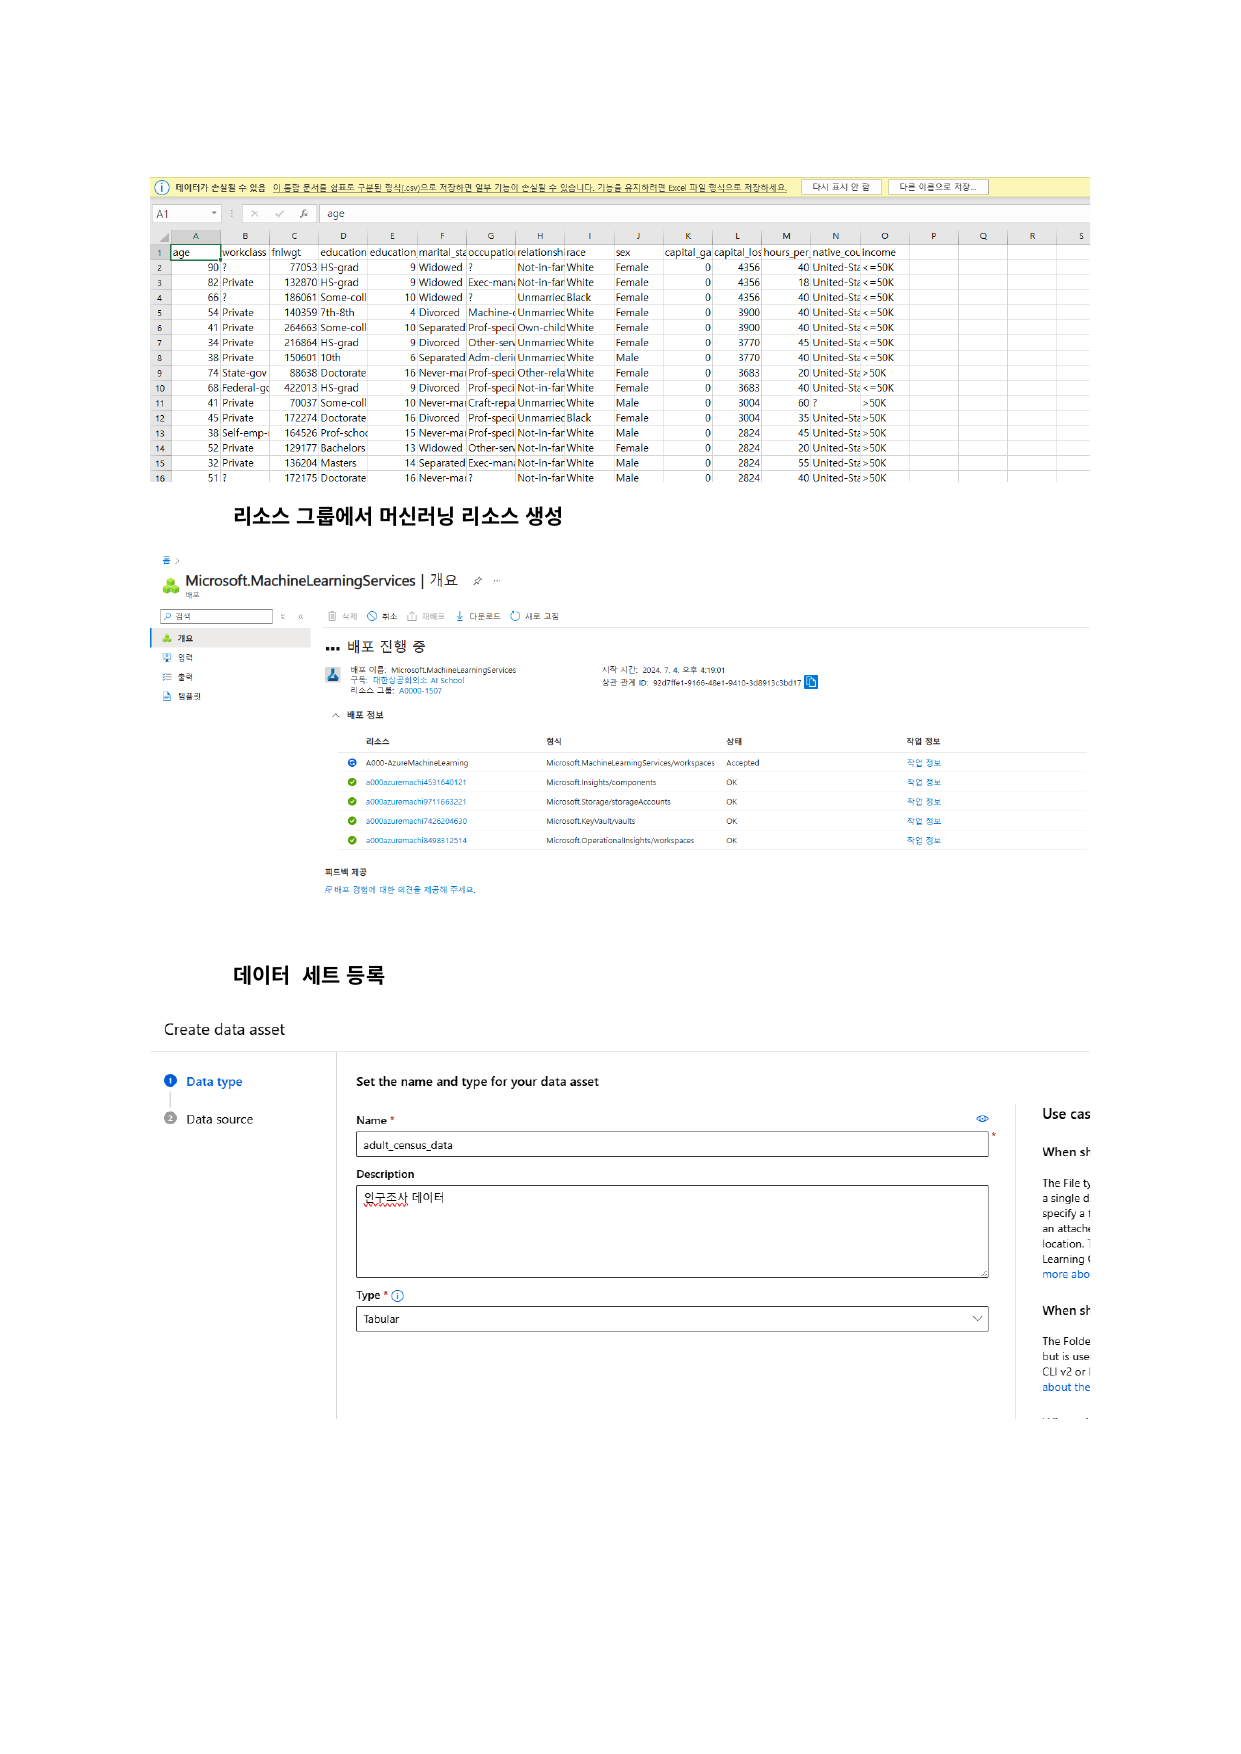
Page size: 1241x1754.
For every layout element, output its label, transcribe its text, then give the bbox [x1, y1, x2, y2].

picture [150, 549, 1091, 941]
picture [150, 1008, 1091, 1419]
picture [150, 177, 1091, 482]
subtitle 리소스 그룹에서 머신러닝 리소스 생성 [233, 501, 1090, 531]
subtitle 데이터 세트 등록 [233, 959, 1090, 989]
